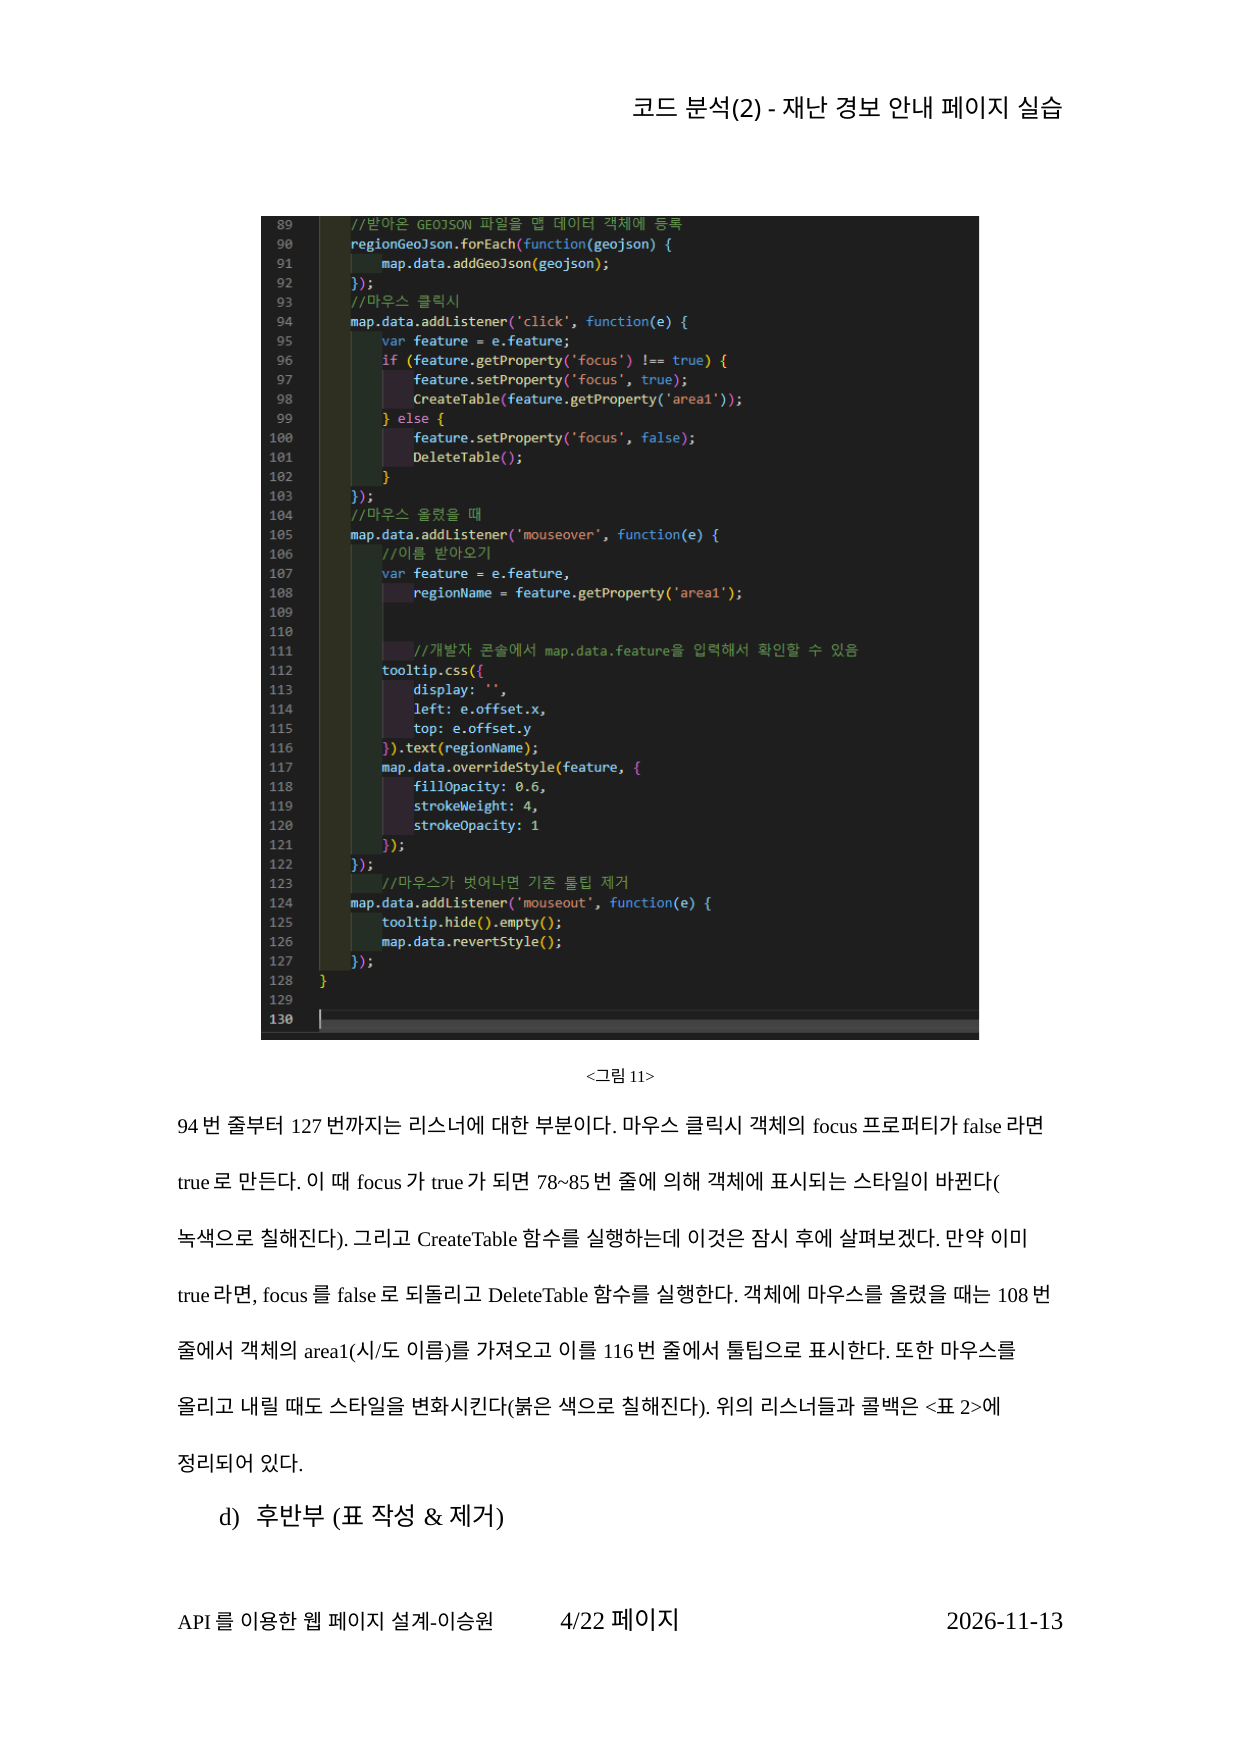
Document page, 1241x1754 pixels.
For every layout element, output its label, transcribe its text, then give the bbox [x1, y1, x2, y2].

text 94번 줄부터 127번까지는 리스너에 대한 부분이다. 마우스 클릭시 객체의 focus 프로퍼티가false라면 true로 만든다. 이 때 focus가 true가 되면 78~85번 줄에 의해 객체에 표시되는 스타일이 바뀐다(녹색으로 칠해진다). 그리고 CreateTable 함수를 실행하는데 이것은 잠시 후에 살펴보겠다. 만약 이미 true라면, focus를 false로 되돌리고 DeleteTable 함수를 실행한다. 객체에 마우스를 올렸을 때는 108번 줄에서 객체의 area1(시/도 이름)를 가져오고 이를 116번 줄에서 툴팁으로 표시한다. 또한 마우스를 올리고 내릴 때도 스타일을 변화시킨다(붉은 색으로 칠해진다). 위의 리스너들과 콜백은 <표2>에 정리되어 있다. [177, 1106, 1063, 1481]
text <그림11> [177, 1056, 1063, 1094]
list 후반부 (표 작성 & 제거) [219, 1496, 1063, 1533]
picture [261, 216, 980, 1040]
